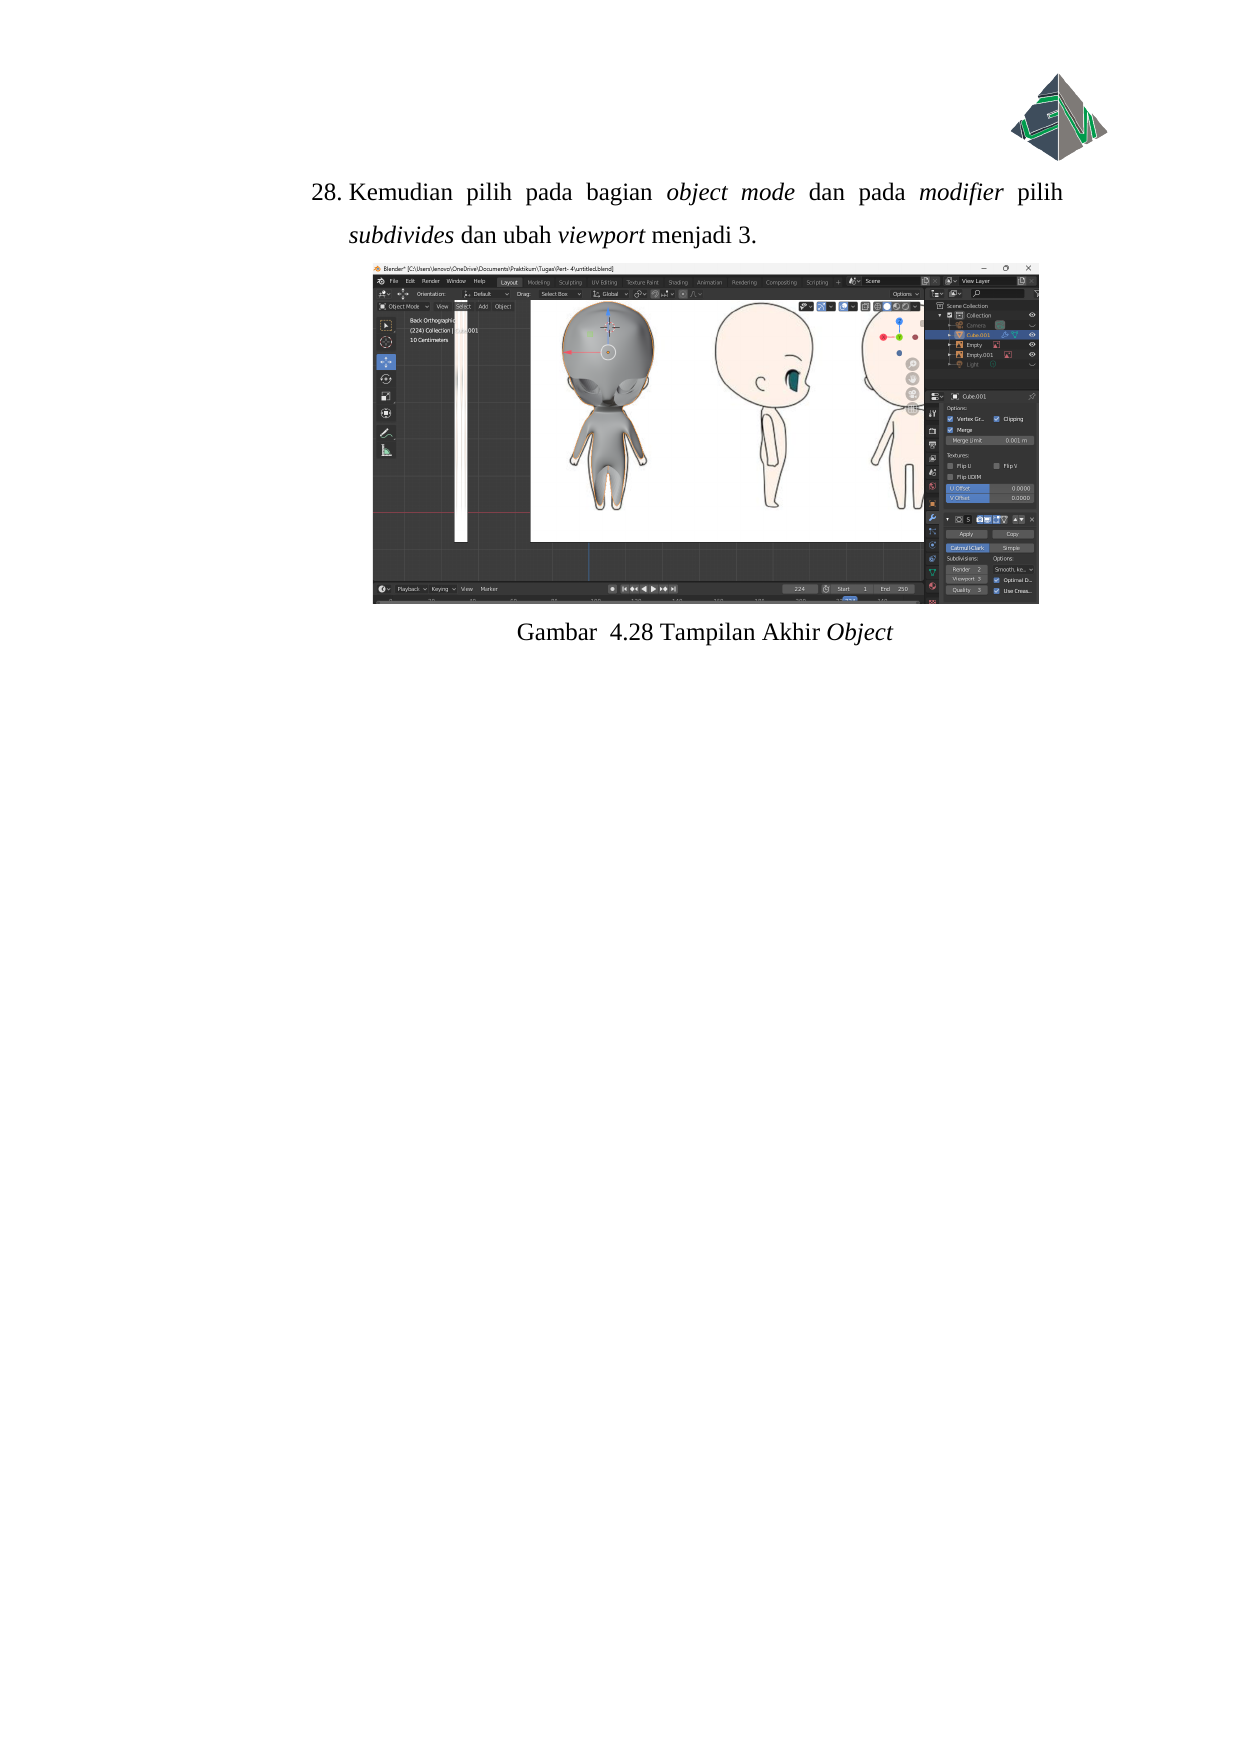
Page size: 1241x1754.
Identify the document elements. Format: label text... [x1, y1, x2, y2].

subtitle 4.28 Tampilan Akhir Object [349, 617, 1063, 646]
list Kemudian pilih pada bagian object mode dan pada modifier pilih subdivides dan ubah viewport menjadi 3. [311, 177, 1063, 249]
picture [1010, 73, 1108, 161]
picture [372, 263, 1039, 604]
